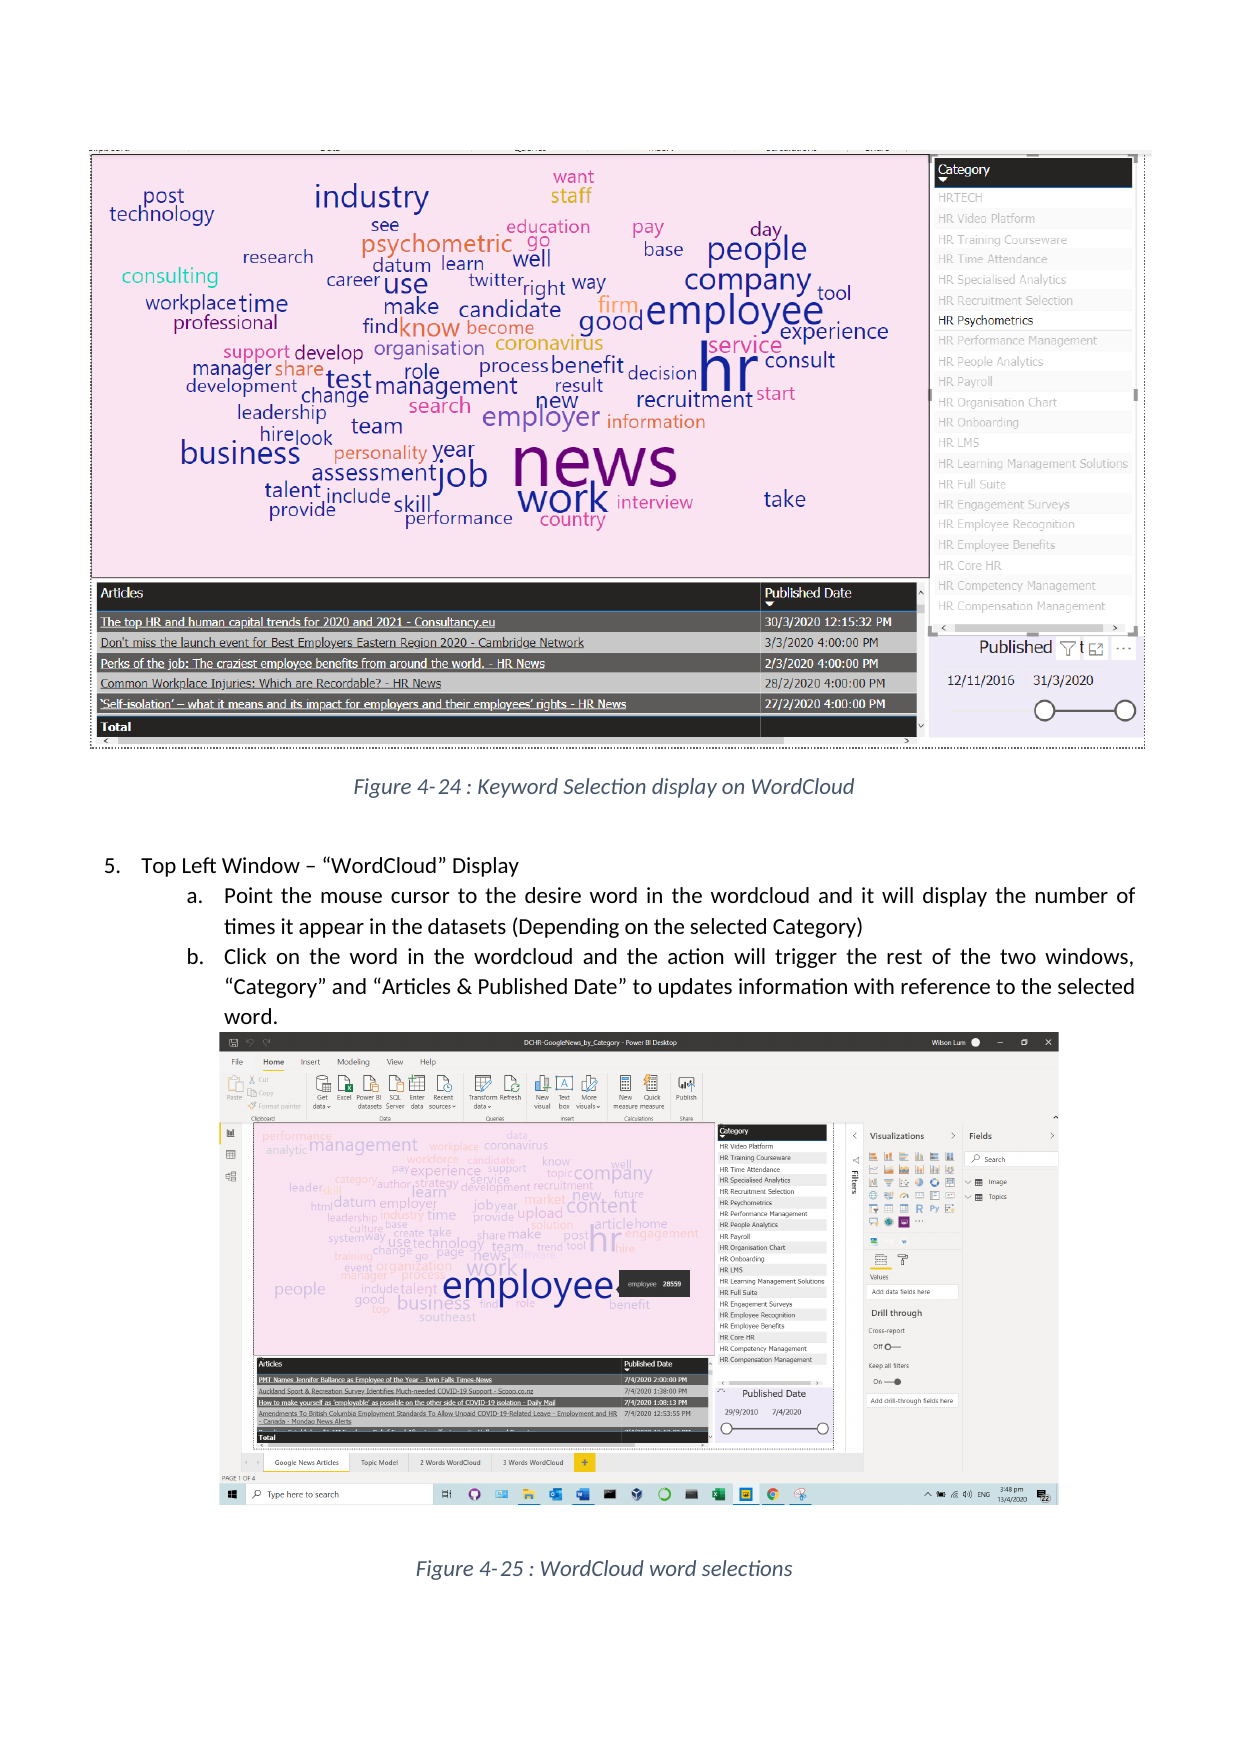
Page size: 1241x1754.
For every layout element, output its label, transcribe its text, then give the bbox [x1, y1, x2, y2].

list Top Left Window – “WordCloud” Display [103, 851, 1137, 879]
list Point the mouse cursor to the desire word in the wordcloud and it will display the number of times it appear in the datasets (Depending on the selected Category) [186, 882, 1137, 940]
list Click on the word in the wordcloud and the action will trigger the rest of the two windows, “Category” and “Articles & Published Date” to updates information with reference to the selected word. [186, 942, 1137, 1030]
picture [219, 1032, 1059, 1505]
picture [88, 150, 1152, 754]
